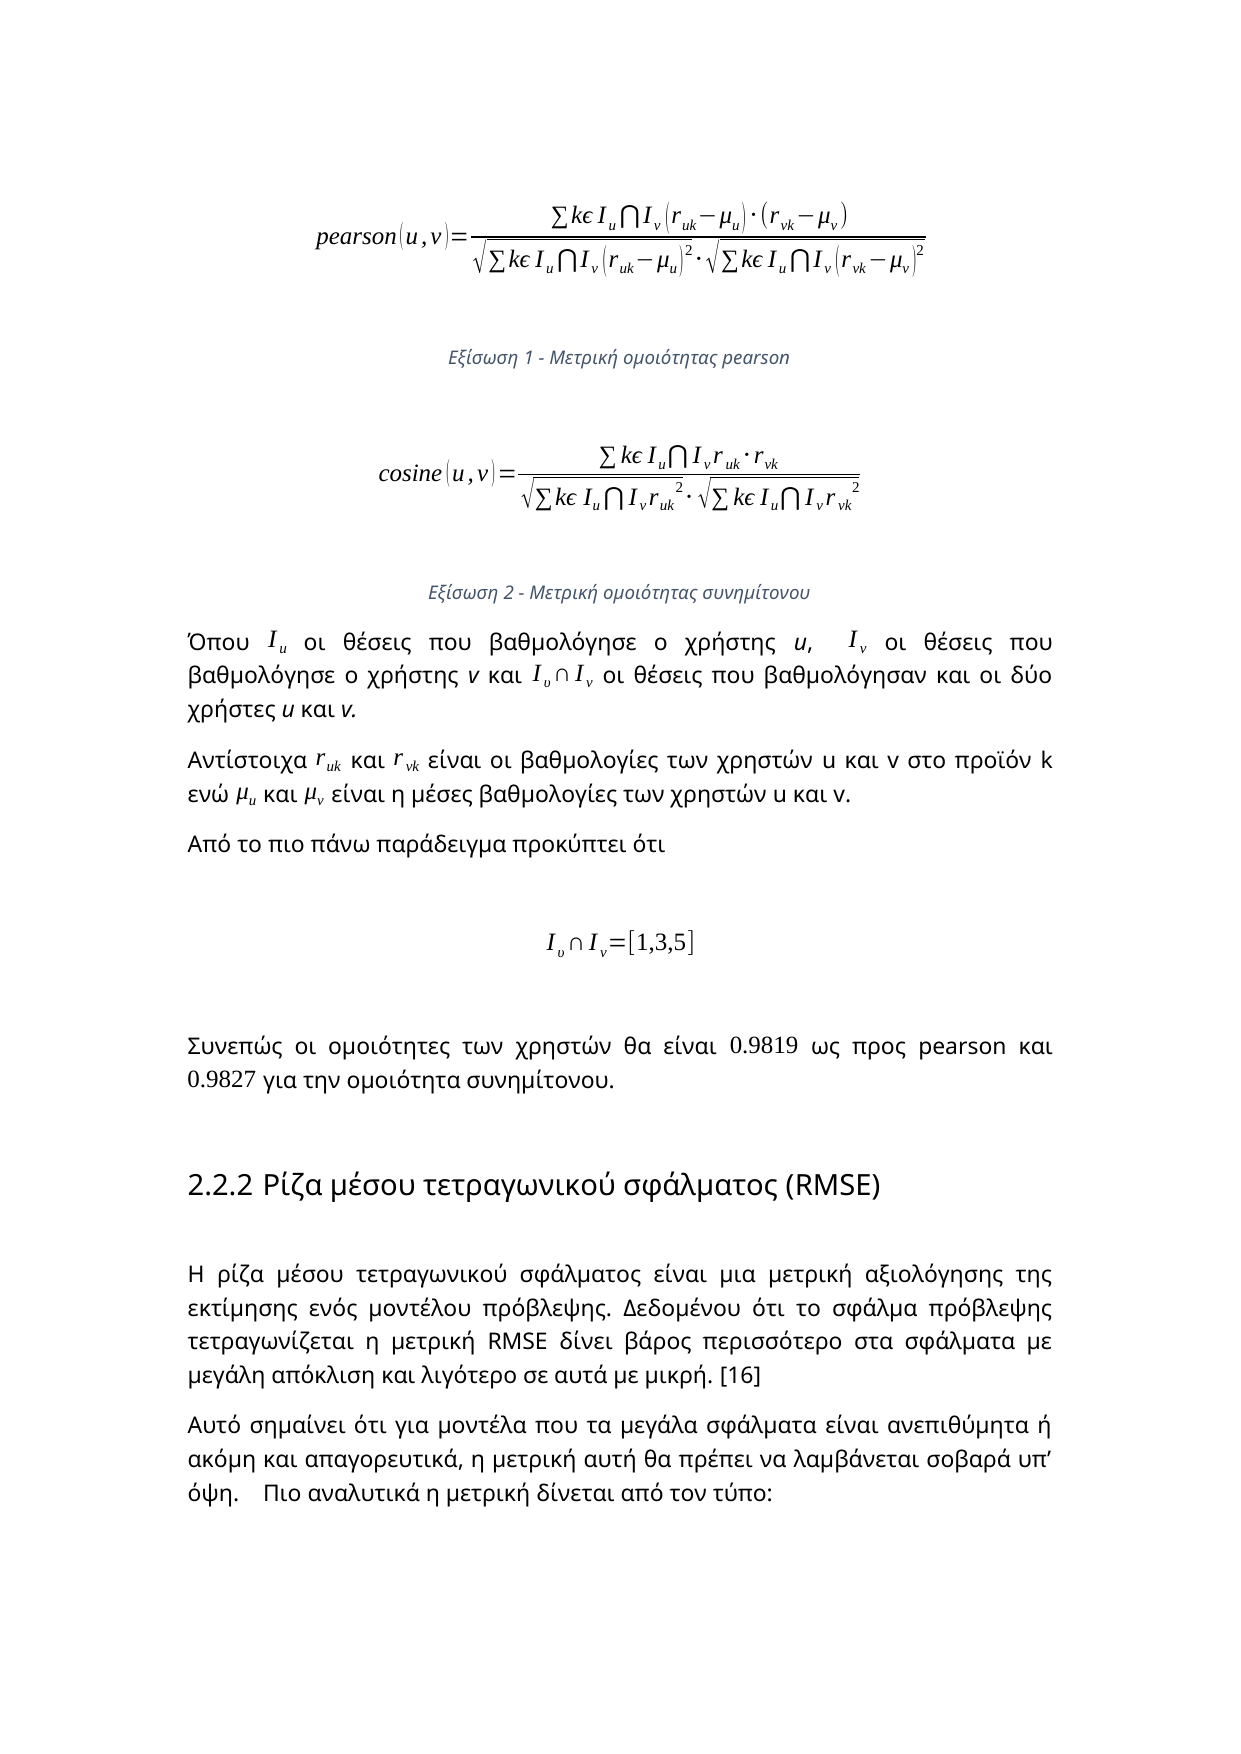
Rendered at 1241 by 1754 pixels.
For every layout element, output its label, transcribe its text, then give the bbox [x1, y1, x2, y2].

subtitle Ρίζα μέσου τετραγωνικού σφάλματος (RMSE) [187, 1164, 1053, 1204]
text Όπου οι θέσεις που βαθμολόγησε ο χρήστης u, οι θέσεις που βαθμολόγησε ο χρήστης v και οι θέσεις που βαθμολόγησαν και οι δύο χρήστες u και v. [187, 626, 1053, 724]
text Η ρίζα μέσου τετραγωνικού σφάλματος είναι μια μετρική αξιολόγησης της εκτίμησης ενός μοντέλου πρόβλεψης. Δεδομένου ότι το σφάλμα πρόβλεψης τετραγωνίζεται η μετρική RMSE δίνει βάρος περισσότερο στα σφάλματα με μεγάλη απόκλιση και λιγότερο σε αυτά με μικρή. [187, 1258, 1053, 1390]
text Συνεπώς οι ομοιότητες των χρηστών θα είναι ως προς pearson και για την ομοιότητα συνημίτονου. [187, 1030, 1053, 1095]
text Αυτό σημαίνει ότι για μοντέλα που τα μεγάλα σφάλματα είναι ανεπιθύμητα ή ακόμη και απαγορευτικά, η μετρική αυτή θα πρέπει να λαμβάνεται σοβαρά υπ’ όψη. Πιο αναλυτικά η μετρική δίνεται από τον τύπο: [187, 1409, 1053, 1508]
text Αντίστοιχα και είναι οι βαθμολογίες των χρηστών u και v στο προϊόν k ενώ και είναι η μέσες βαθμολογίες των χρηστών u και v. [187, 744, 1053, 809]
text Από το πιο πάνω παράδειγμα προκύπτει ότι [187, 828, 1053, 859]
